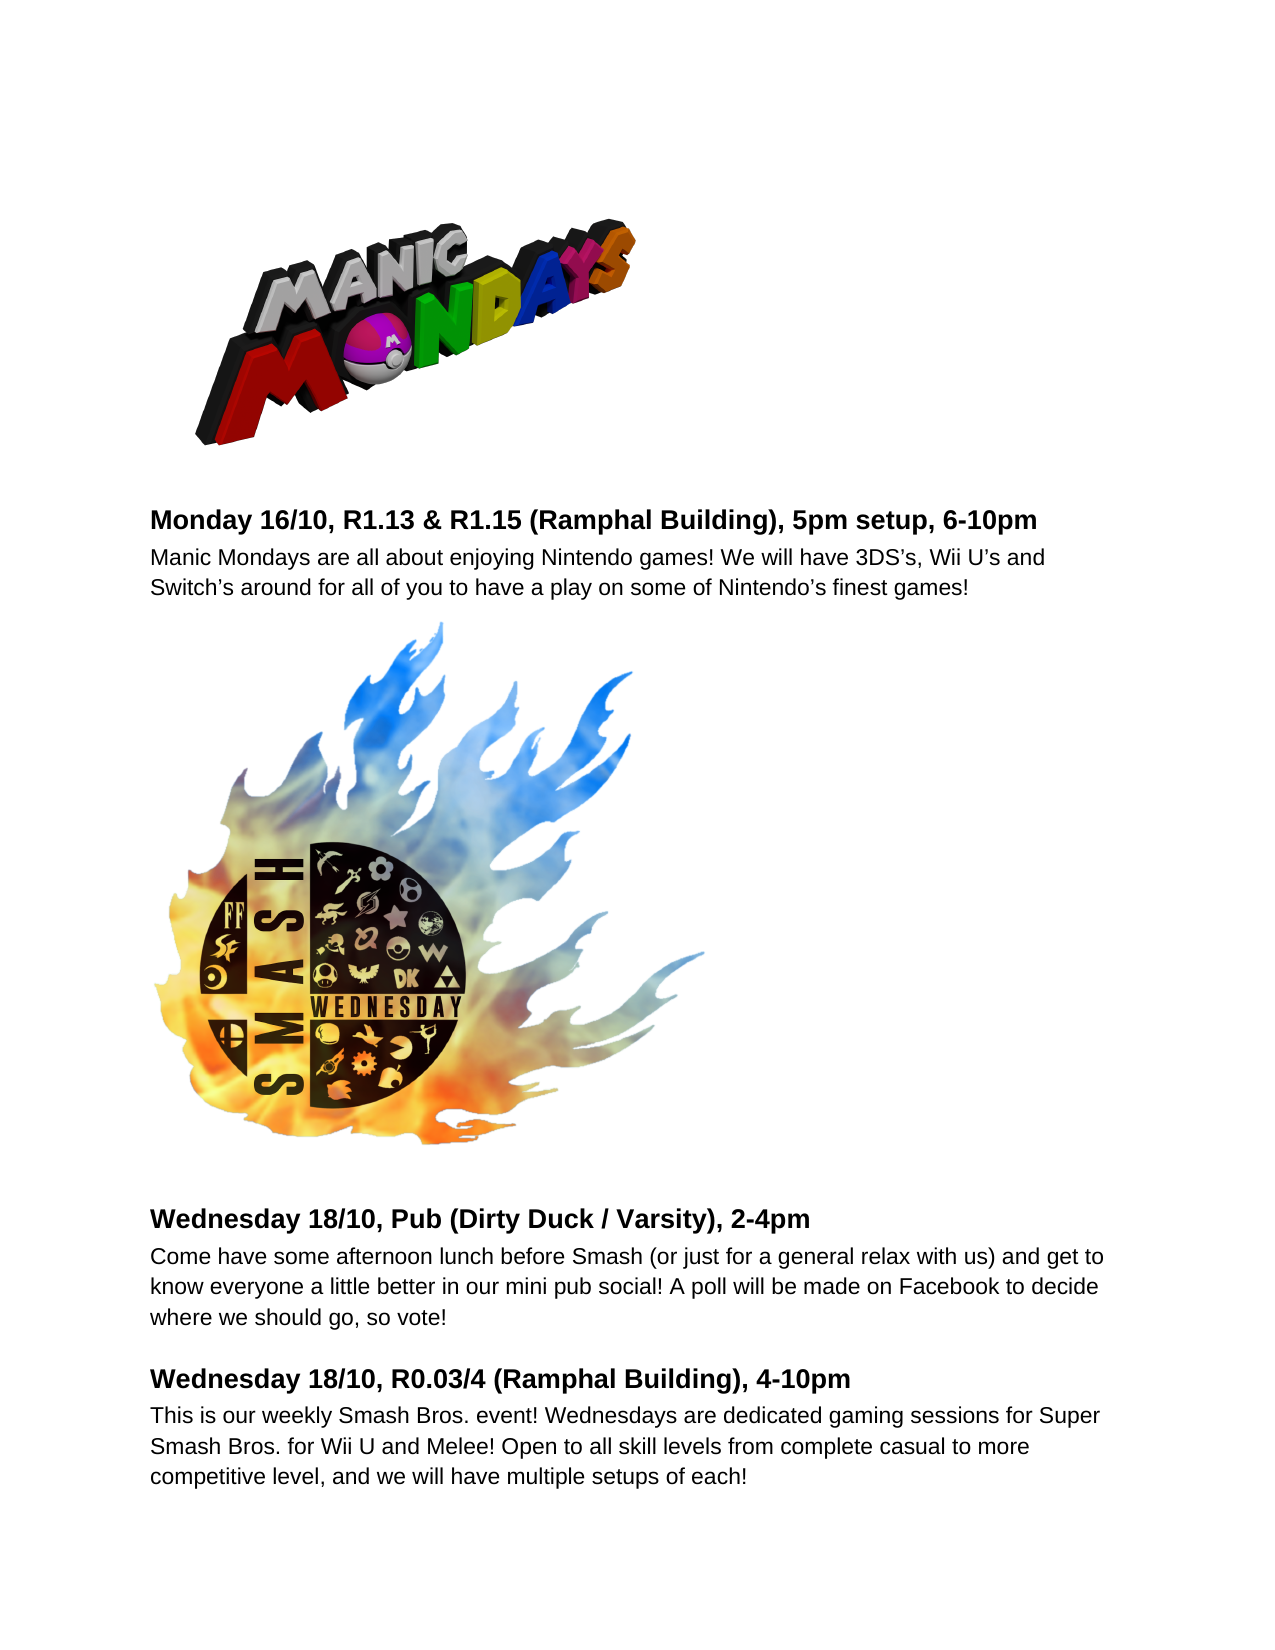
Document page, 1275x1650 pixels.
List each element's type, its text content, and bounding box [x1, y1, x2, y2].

text Come have some afternoon lunch before Smash (or just for a general relax with us) and get to know everyone a little better in our mini pub social! A poll will be made on Facebook to decide where we should go, so vote! [150, 1243, 1125, 1330]
picture [150, 604, 717, 1171]
subtitle Monday 16/10, R1.13 & R1.15 (Ramphal Building), 5pm setup, 6-10pm [150, 504, 1125, 535]
subtitle Wednesday 18/10, Pub (Dirty Duck / Varsity), 2-4pm [150, 1203, 1125, 1235]
text Manic Mondays are all about enjoying Nintendo games! We will have 3DS’s, Wii U’s and Switch’s around for all of you to have a play on some of Nintendo’s finest games! [150, 544, 1125, 600]
picture [150, 150, 719, 471]
text This is our weekly Smash Bros. event! Wednesdays are dedicated gaming sessions for Super Smash Bros. for Wii U and Melee! Open to all skill levels from complete casual to more competitive level, and we will have multiple setups of each! [150, 1402, 1125, 1489]
subtitle Wednesday 18/10, R0.03/4 (Ramphal Building), 4-10pm [150, 1363, 1125, 1394]
